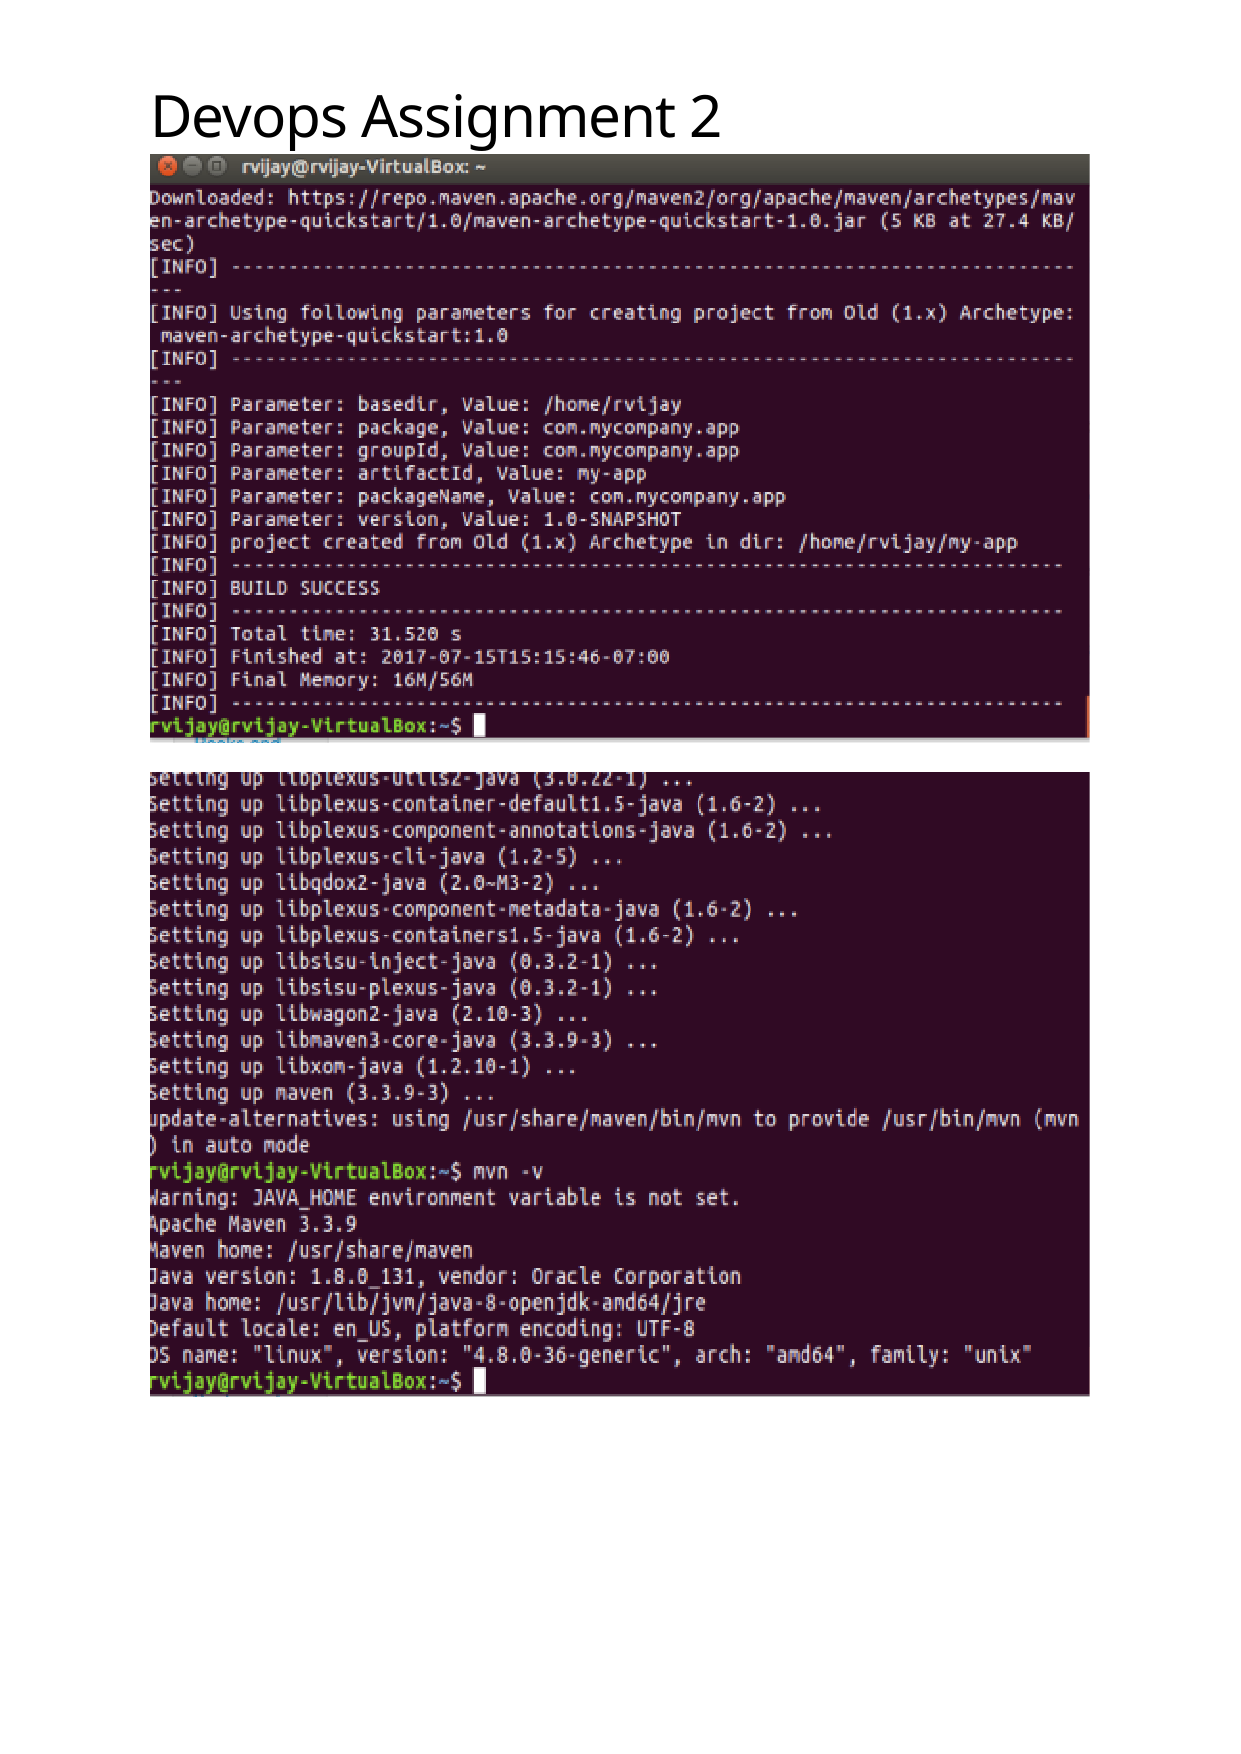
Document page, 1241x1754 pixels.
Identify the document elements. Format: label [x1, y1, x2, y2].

picture [150, 772, 1090, 1397]
picture [150, 154, 1090, 743]
